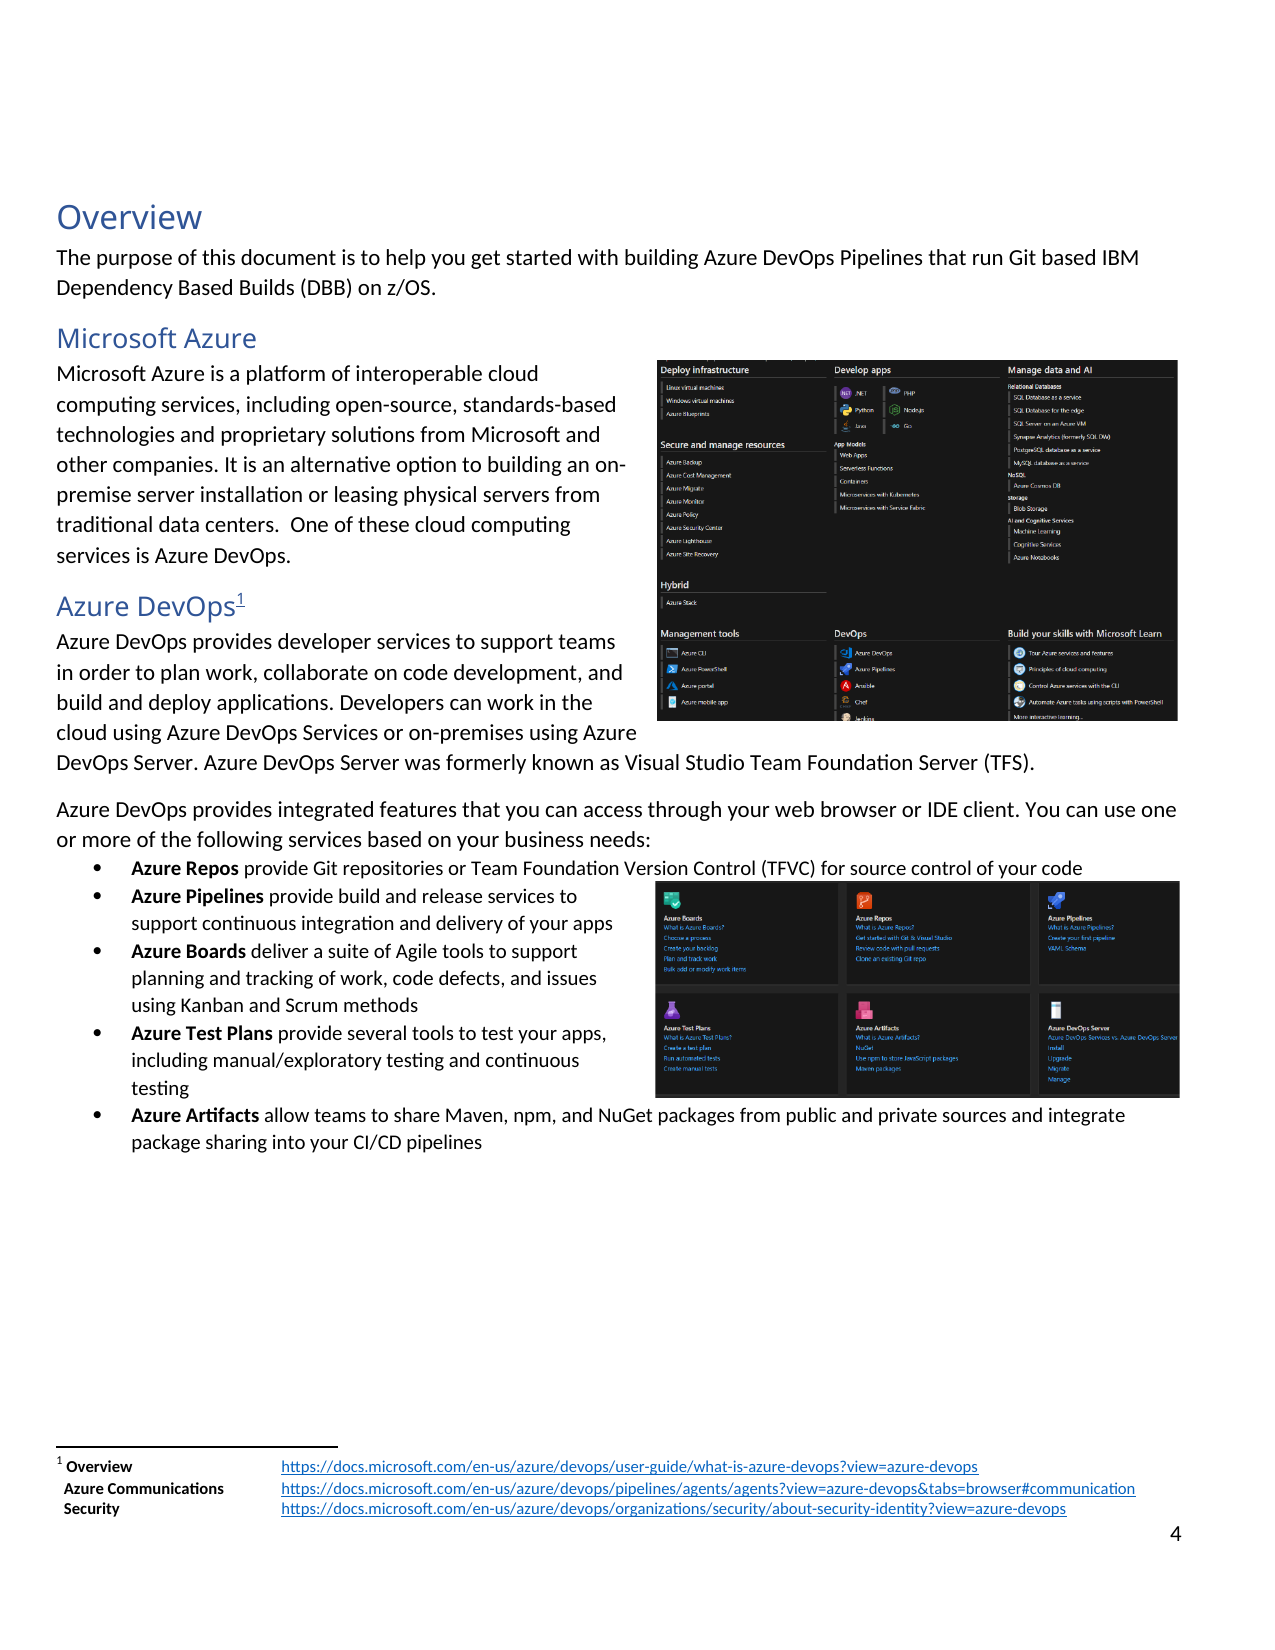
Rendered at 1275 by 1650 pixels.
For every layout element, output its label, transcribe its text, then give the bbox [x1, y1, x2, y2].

picture [654, 881, 1182, 1100]
subtitle Azure DevOps [56, 588, 656, 624]
list Azure Repos provide Git repositories or Team Foundation Version Control (TFVC) for source control of your code [94, 856, 1181, 881]
list Azure Test Plans provide several tools to test your apps, including manual/exploratory testing and continuous testing [94, 1020, 654, 1100]
text Microsoft Azure is a platform of interoperable cloud computing services, including open-source, standards-based technologies and proprietary solutions from Microsoft and other companies. It is an alternative option to building an on-premise server installation or leasing physical servers from traditional data centers. One of these cloud computing services is Azure DevOps. [56, 359, 1181, 569]
subtitle Overview [56, 194, 1181, 239]
picture [656, 360, 1182, 725]
text The purpose of this document is to help you get started with building Azure DevOps Pipelines that run Git based IBM Dependency Based Builds (DBB) on z/OS. [56, 243, 1181, 301]
text Azure DevOps provides developer services to support teams in order to plan work, collaborate on code development, and build and deploy applications. Developers can work in the cloud using Azure DevOps Services or on-premises using Azure DevOps Server. Azure DevOps Server was formerly known as Visual Studio Team Foundation Server (TFS). [56, 627, 1181, 776]
list Azure Boards deliver a suite of Agile tools to support planning and tracking of work, code defects, and issues using Kanban and Scrum methods [94, 938, 654, 1018]
list Azure Pipelines provide build and release services to support continuous integration and delivery of your apps [94, 883, 654, 936]
text Azure DevOps provides integrated features that you can access through your web browser or IDE client. You can use one or more of the following services based on your business needs: [56, 795, 1181, 853]
subtitle Microsoft Azure [56, 320, 1181, 357]
list Azure Artifacts allow teams to share Maven, npm, and NuGet packages from public and private sources and integrate package sharing into your CI/CD pipelines [94, 1102, 1181, 1155]
